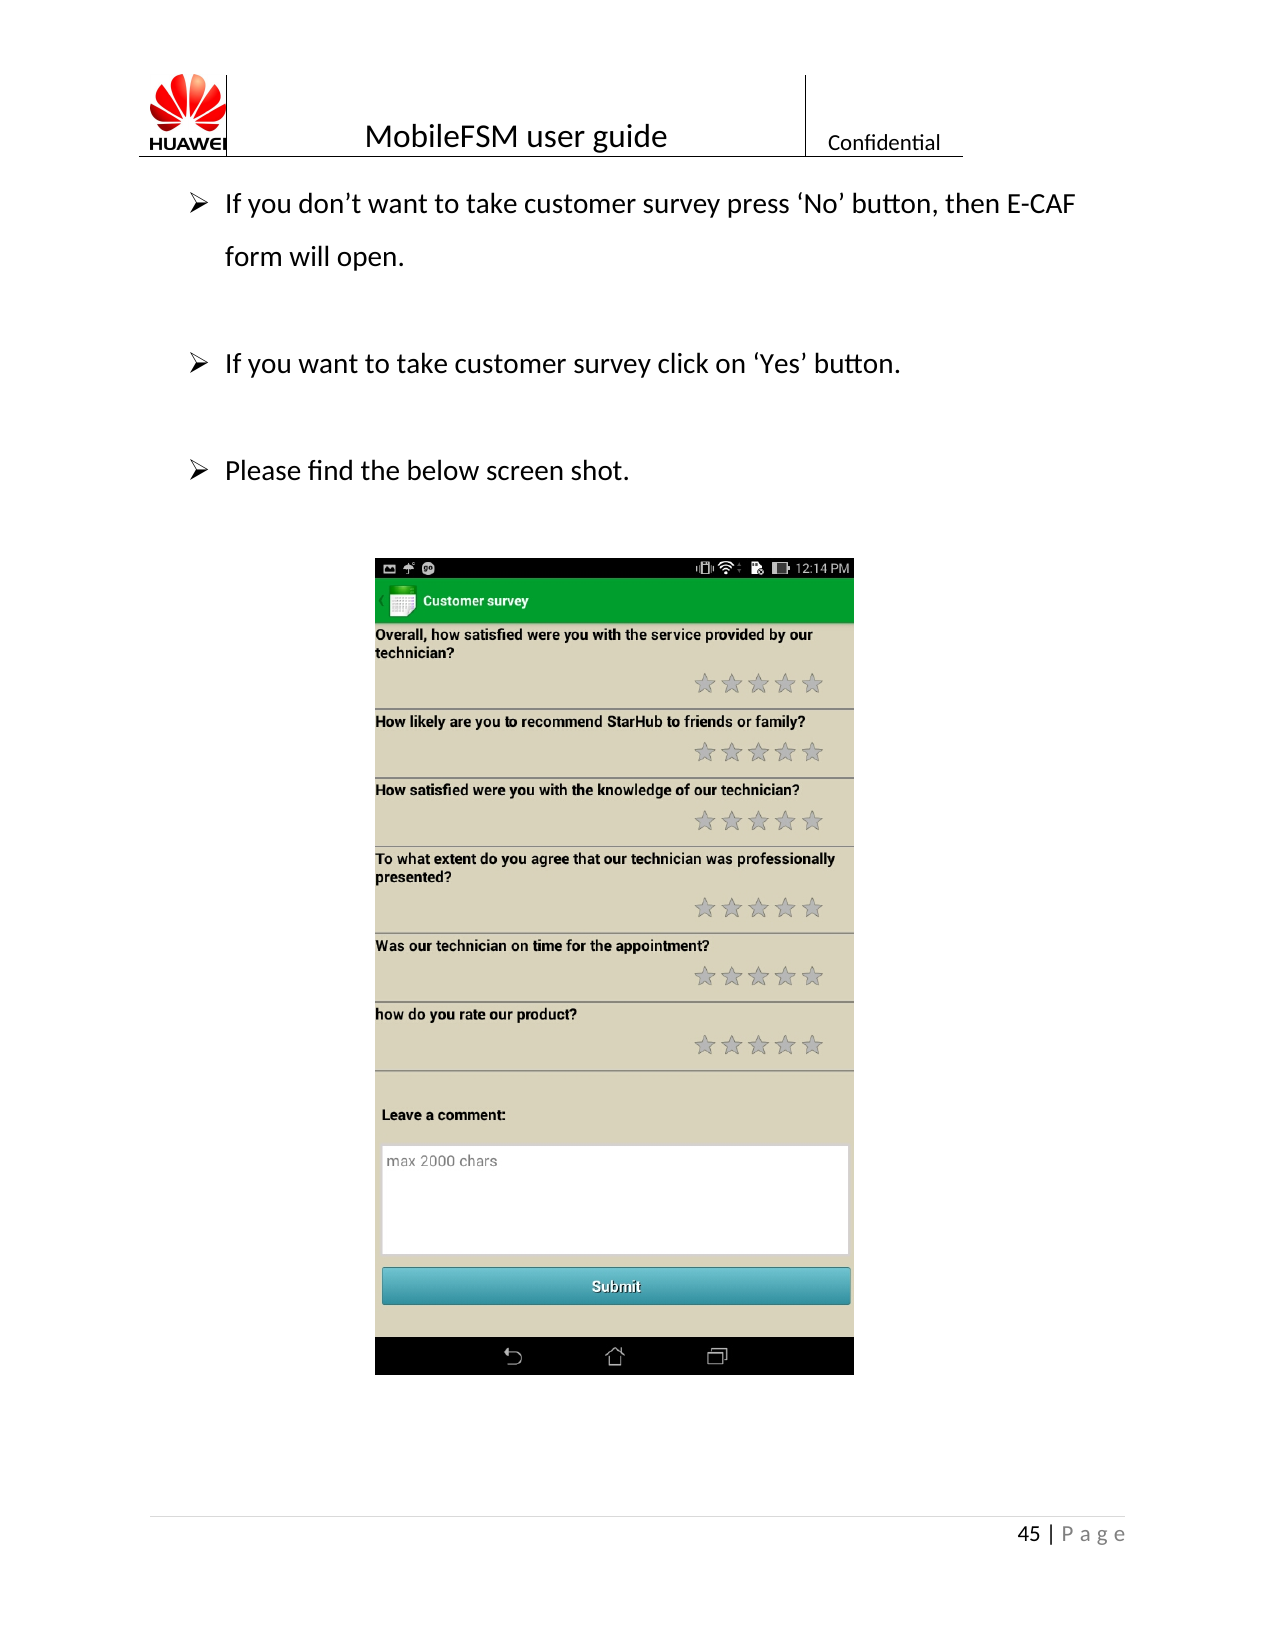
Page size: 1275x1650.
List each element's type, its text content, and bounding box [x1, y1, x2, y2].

list If you don’t want to take customer survey press ‘No’ button, then E-CAF form will open. [187, 185, 1125, 274]
picture [150, 74, 226, 150]
picture [375, 558, 854, 1375]
list Please find the below screen shot. [187, 452, 1125, 488]
list If you want to take customer survey click on ‘Yes’ button. [187, 345, 1125, 381]
